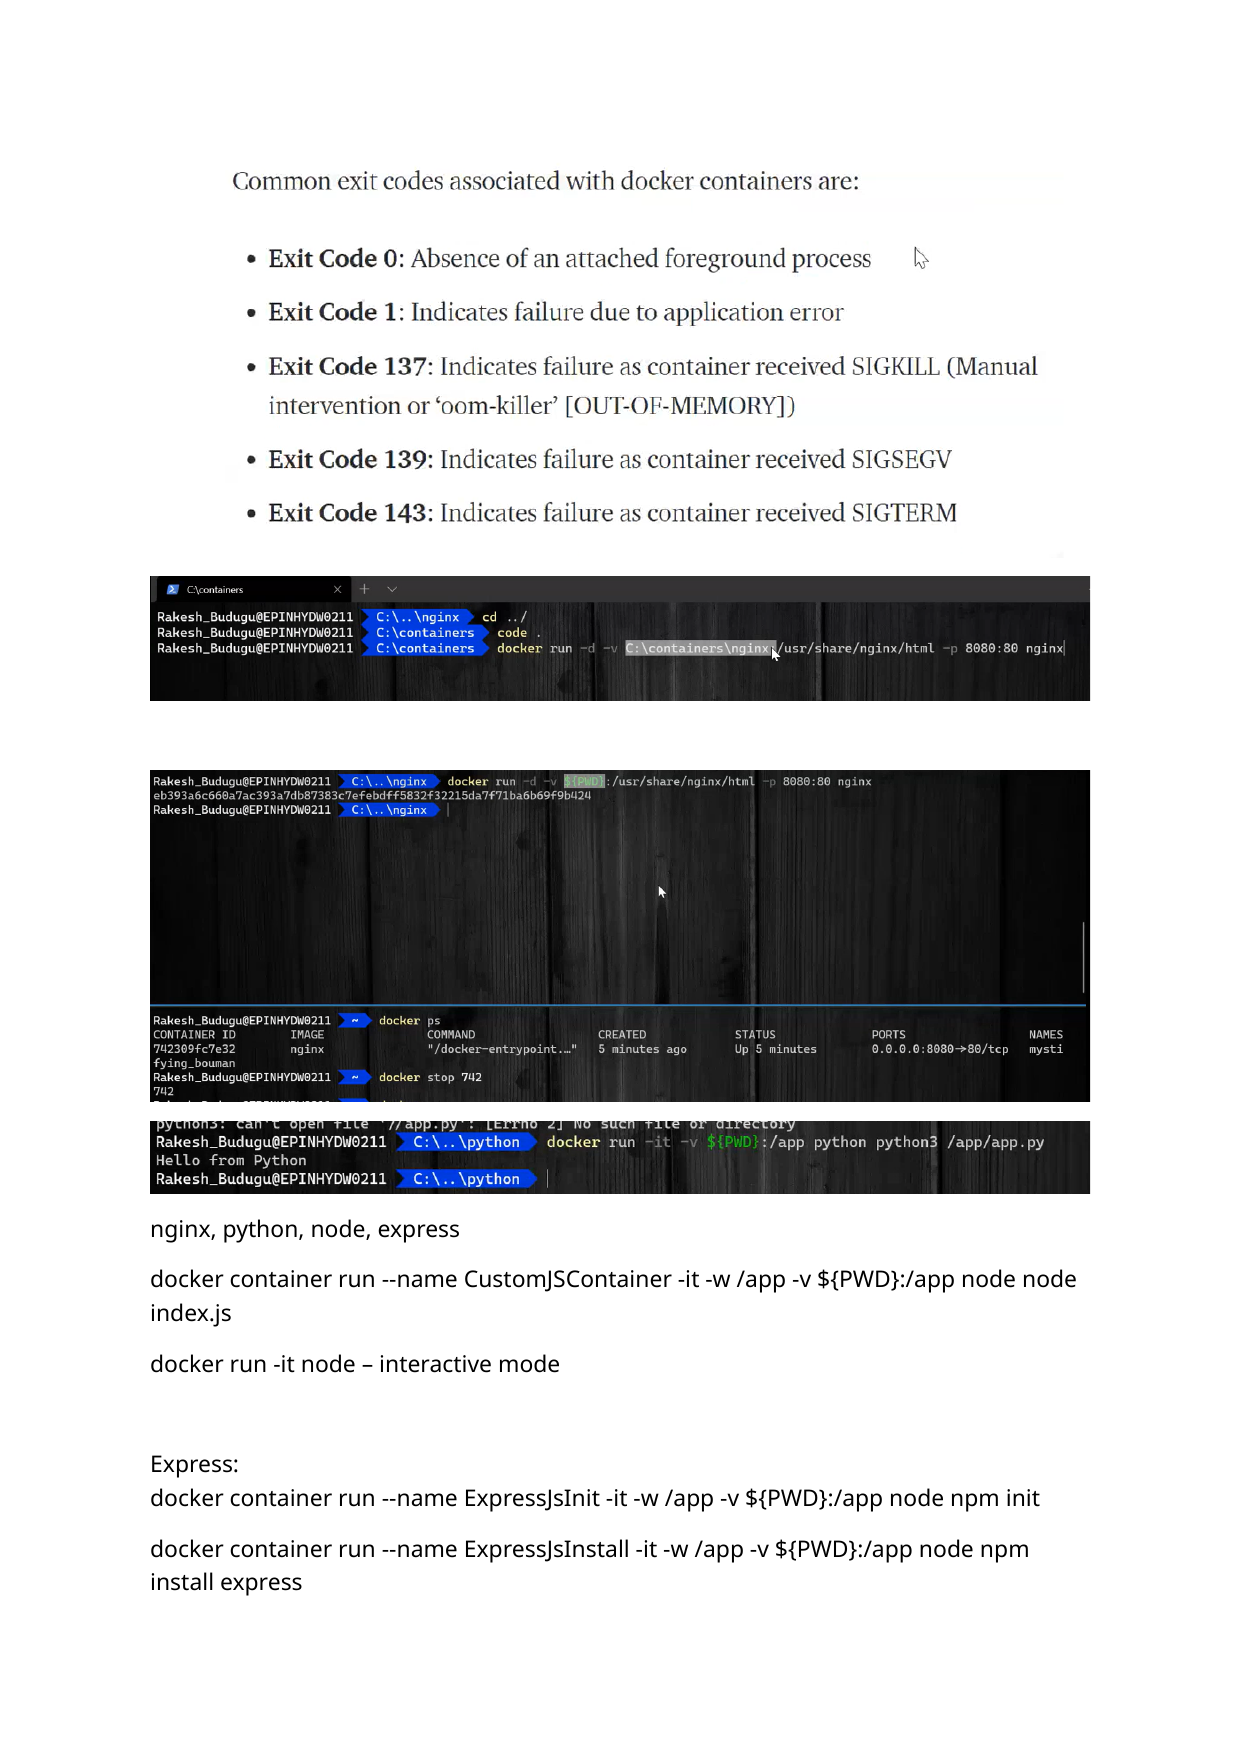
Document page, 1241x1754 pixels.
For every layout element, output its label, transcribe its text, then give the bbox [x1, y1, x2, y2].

text nginx, python, node, express [150, 1213, 1090, 1244]
text docker container run --name ExpressJsInstall -it -w /app -v ${PWD}:/app node npm install express [150, 1533, 1090, 1598]
picture [150, 770, 1091, 1102]
picture [225, 150, 1064, 558]
picture [150, 1121, 1091, 1194]
text docker run -it node – interactive mode [150, 1348, 1090, 1379]
picture [150, 576, 1091, 701]
text docker container run --name CustomJSContainer -it -w /app -v ${PWD}:/app node node index.js [150, 1263, 1090, 1328]
text Express: docker container run --name ExpressJsInit -it -w /app -v ${PWD}:/app node npm init [150, 1448, 1090, 1513]
